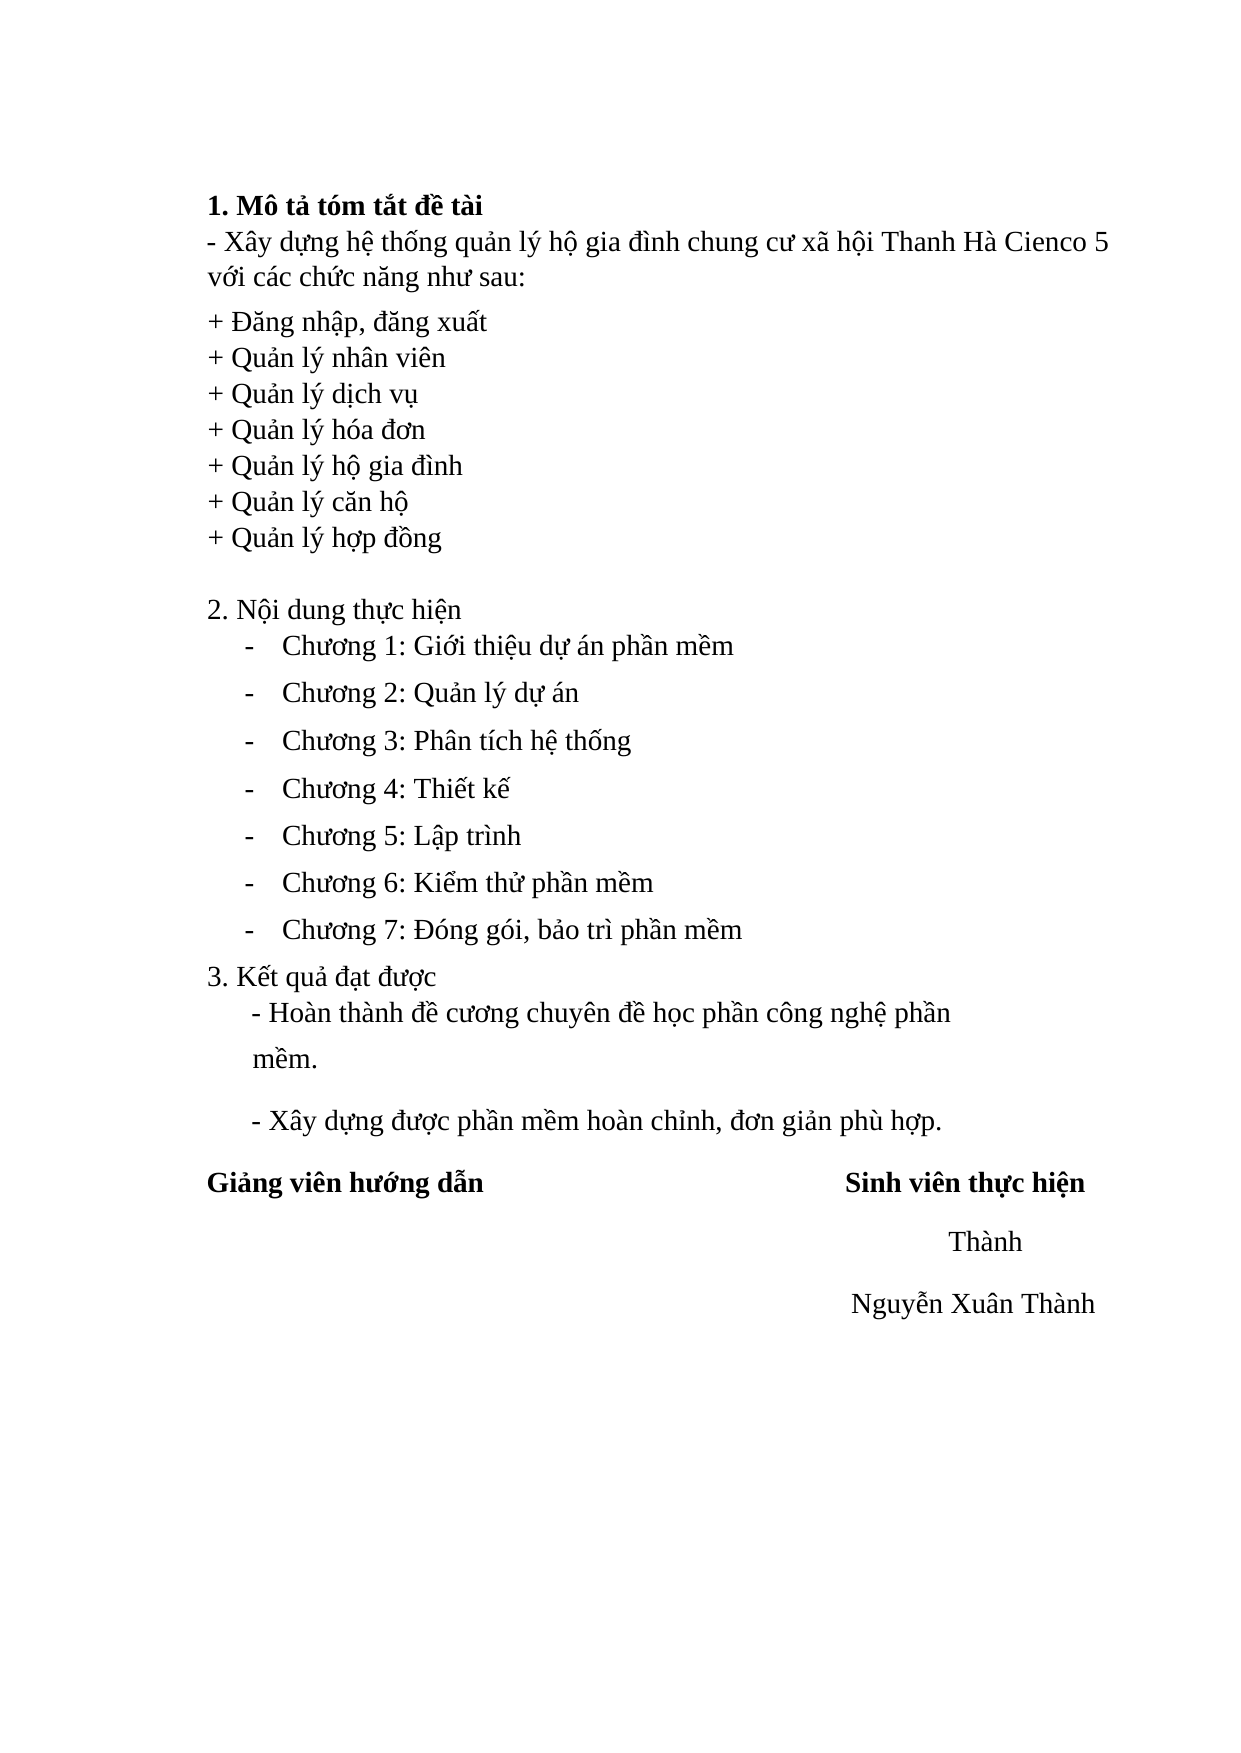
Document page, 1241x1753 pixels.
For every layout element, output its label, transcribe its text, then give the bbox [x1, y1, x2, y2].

list Chương 6: Kiểm thử phần mềm [244, 865, 1006, 899]
text 2. Nội dung thực hiện [207, 592, 1123, 626]
text + Quản lý căn hộ [207, 484, 1123, 518]
text Thành [206, 1224, 1123, 1257]
text - Hoàn thành đề cương chuyên đề học phần công nghệ phần mềm. [251, 995, 991, 1074]
list Chương 5: Lập trình [244, 818, 1006, 852]
list Chương 3: Phân tích hệ thống [244, 723, 1006, 757]
text + Quản lý dịch vụ [207, 376, 1123, 409]
text Nguyễn Xuân Thành [206, 1286, 1123, 1319]
text 1. Mô tả tóm tắt đề tài [207, 188, 1123, 222]
text + Đăng nhập, đăng xuất [207, 304, 1123, 337]
list Chương 2: Quản lý dự án [244, 675, 1006, 709]
text + Quản lý nhân viên [207, 340, 1123, 373]
text Giảng viên hướng dẫn Sinh viên thực hiện [206, 1165, 1123, 1198]
list Chương 4: Thiết kế [244, 771, 1006, 805]
text - Xây dựng được phần mềm hoàn chỉnh, đơn giản phù hợp. [251, 1103, 991, 1136]
list Chương 7: Đóng gói, bảo trì phần mềm [244, 912, 1006, 946]
list Chương 1: Giới thiệu dự án phần mềm [244, 628, 1006, 662]
text + Quản lý hộ gia đình [207, 448, 1123, 482]
text + Quản lý hóa đơn [207, 412, 1123, 446]
text 3. Kết quả đạt được [207, 959, 1123, 993]
text - Xây dựng hệ thống quản lý hộ gia đình chung cư xã hội Thanh Hà Cienco 5 với các chức năng như sau: [206, 224, 1123, 292]
text + Quản lý hợp đồng [207, 520, 1123, 554]
